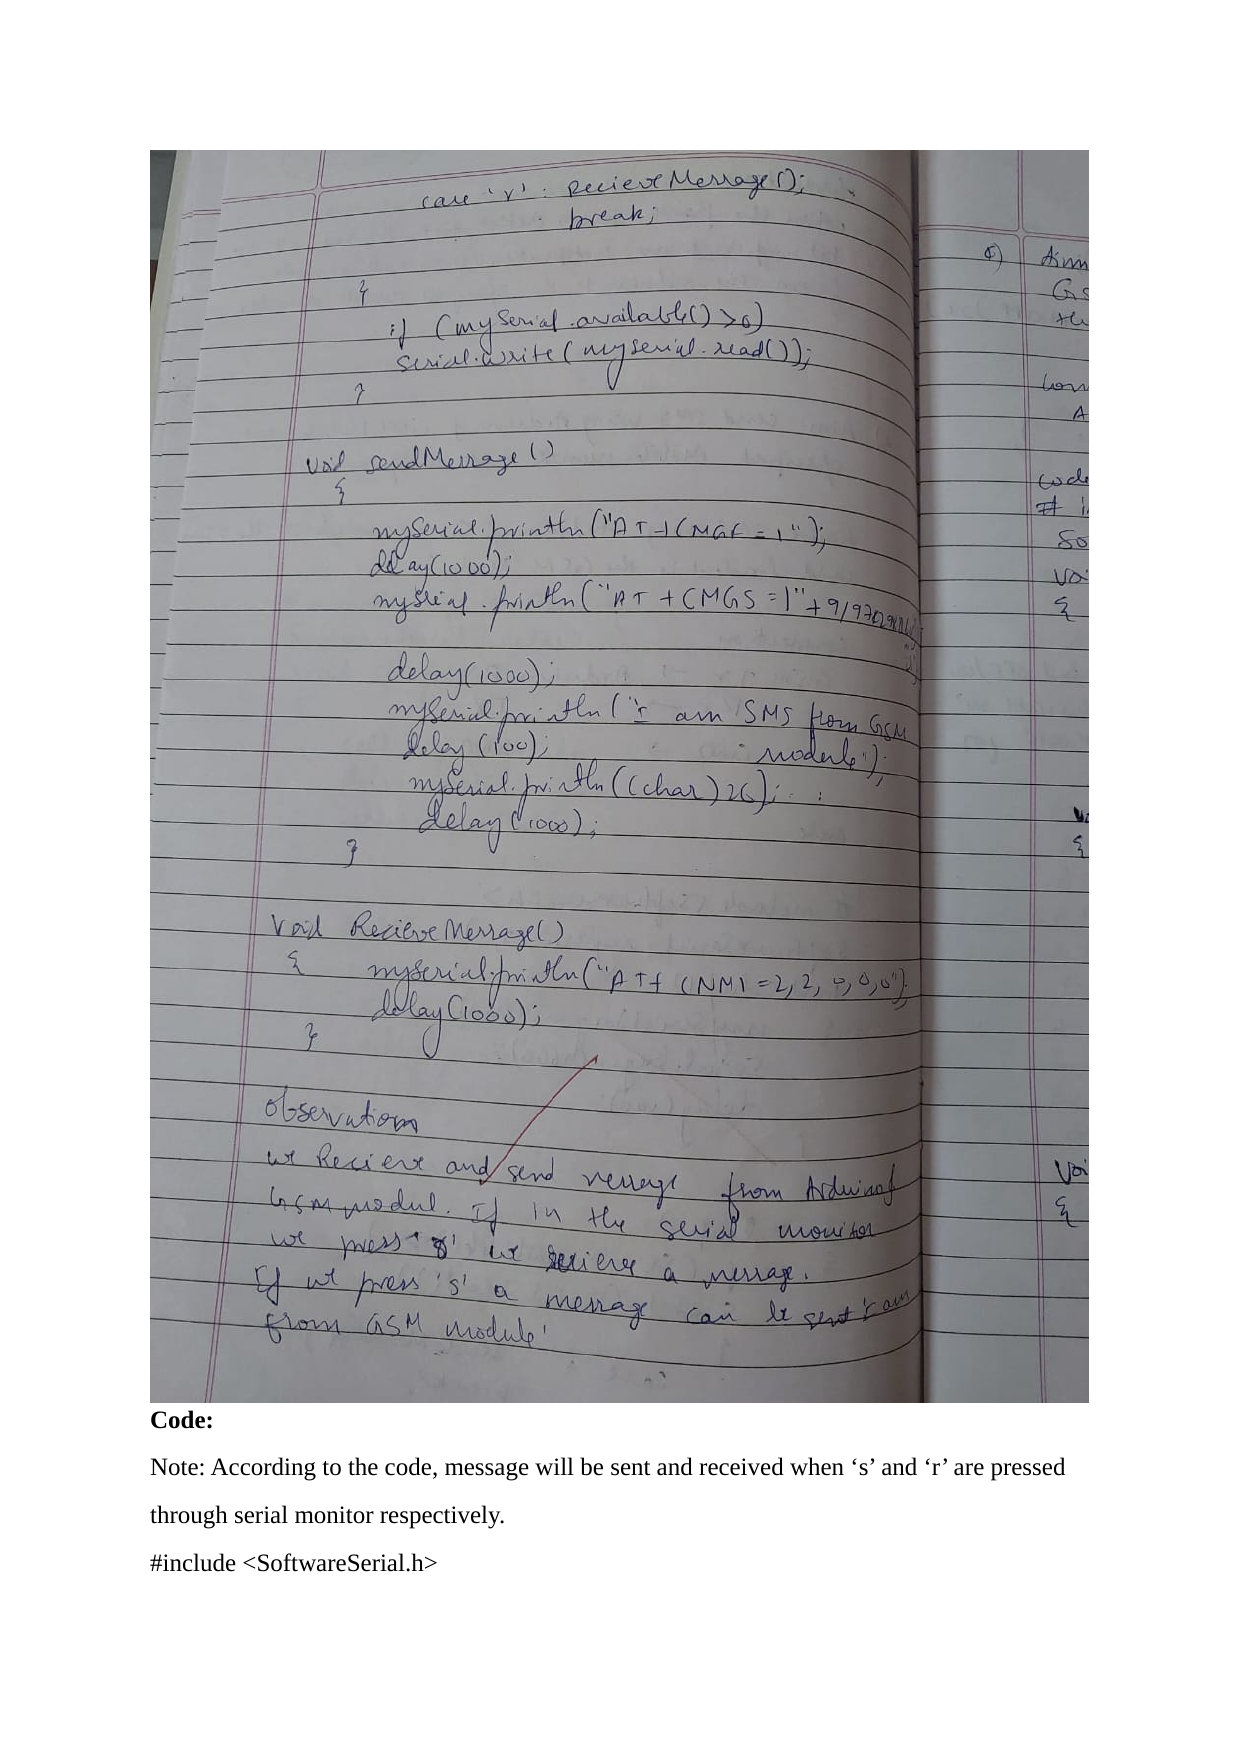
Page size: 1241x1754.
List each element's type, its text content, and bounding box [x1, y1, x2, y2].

text Note: According to the code, message will be sent and received when ‘s’ and ‘r’ are pressed [150, 1452, 1090, 1481]
picture [150, 150, 1089, 1403]
text through serial monitor respectively. [150, 1500, 1090, 1529]
text #include <SoftwareSerial.h> [150, 1548, 1090, 1577]
